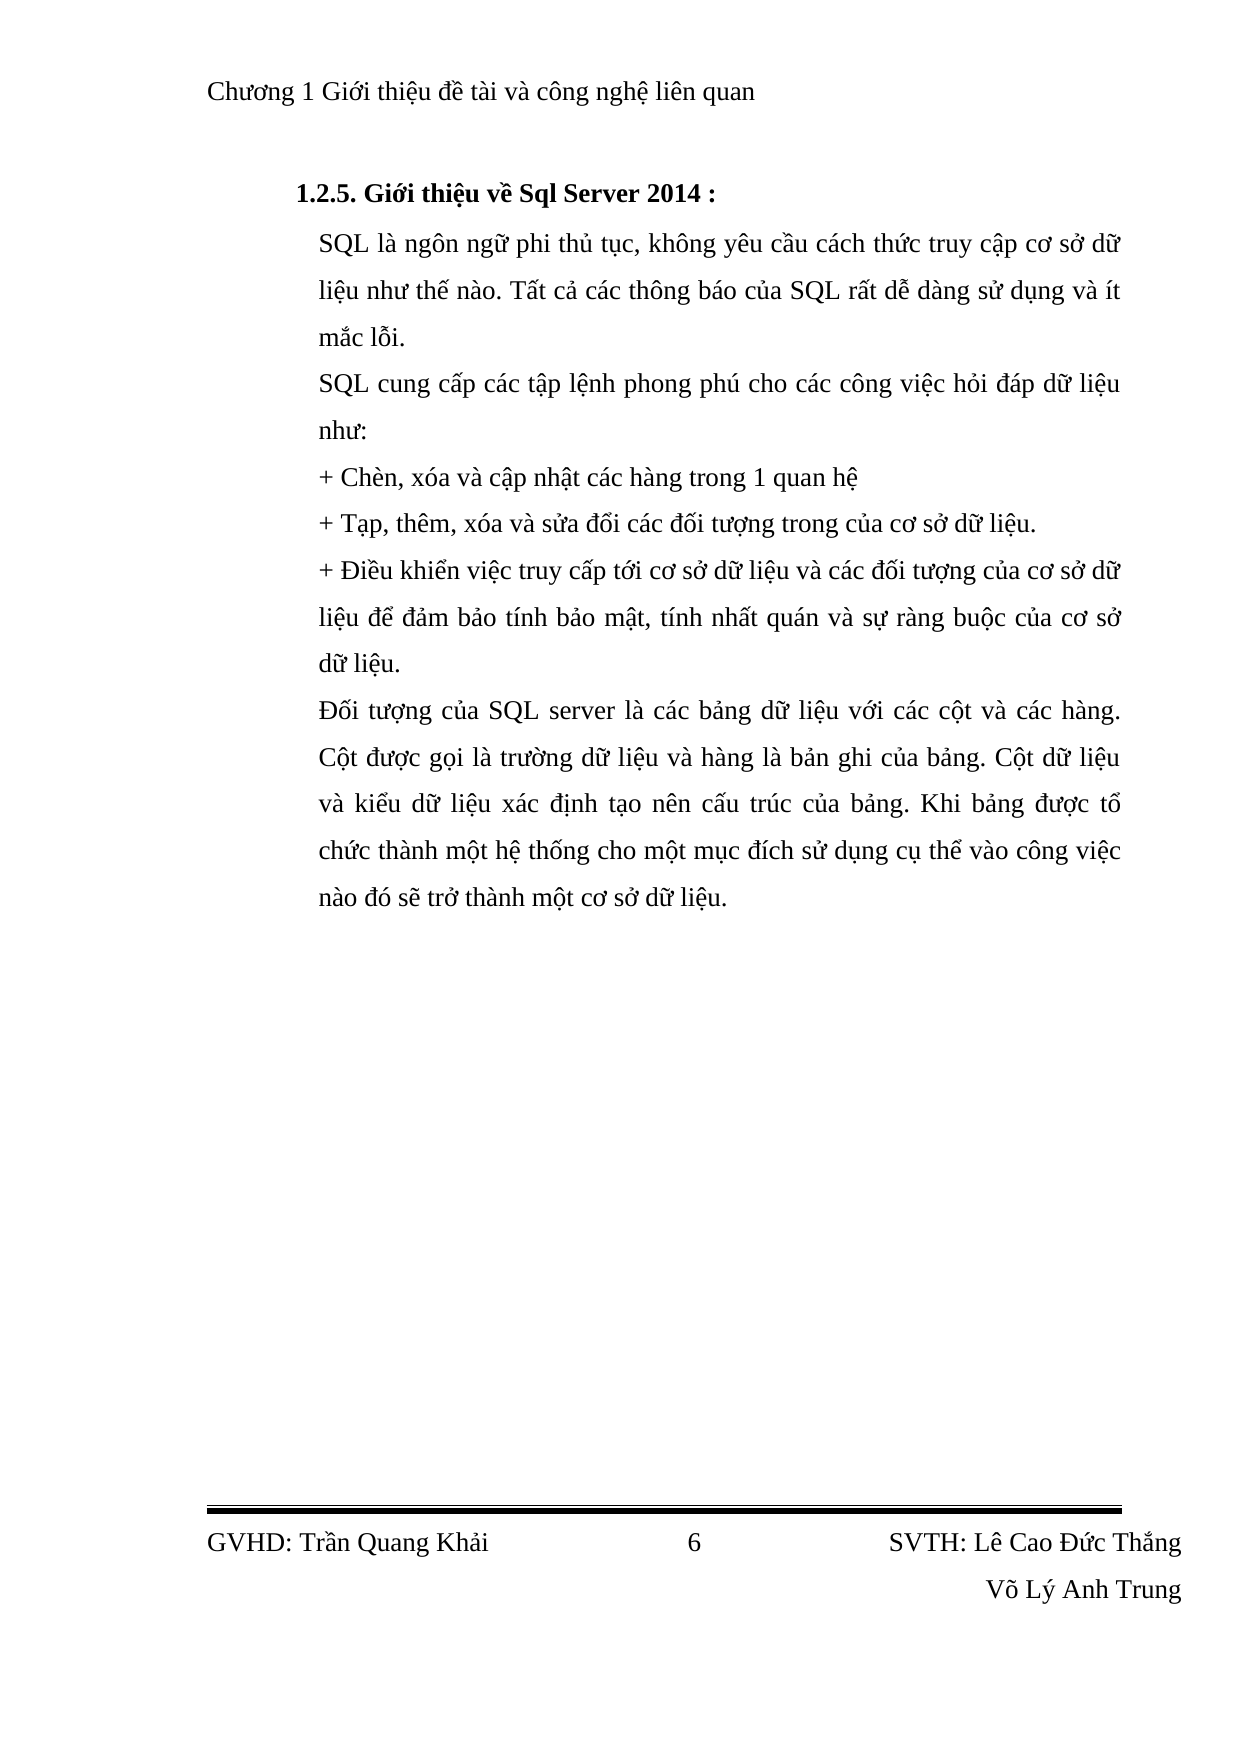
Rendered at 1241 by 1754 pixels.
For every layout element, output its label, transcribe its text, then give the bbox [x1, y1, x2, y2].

text SQL là ngôn ngữ phi thủ tục, không yêu cầu cách thức truy cập cơ sở dữ liệu như thế nào. Tất cả các thông báo của SQL rất dễ dàng sử dụng và ít mắc lỗi. [318, 227, 1122, 352]
subtitle Giới thiệu về Sql Server 2014 : [296, 177, 1122, 208]
text + Chèn, xóa và cập nhật các hàng trong 1 quan hệ [318, 461, 1122, 492]
text Đối tượng của SQL server là các bảng dữ liệu với các cột và các hàng. Cột được gọi là trường dữ liệu và hàng là bản ghi của bảng. Cột dữ liệu và kiểu dữ liệu xác định tạo nên cấu trúc của bảng. Khi bảng được tổ chức thành một hệ thống cho một mục đích sử dụng cụ thể vào công việc nào đó sẽ trở thành một cơ sở dữ liệu. [318, 694, 1122, 912]
text + Tạp, thêm, xóa và sửa đổi các đối tượng trong của cơ sở dữ liệu. [318, 507, 1122, 538]
text + Điều khiển việc truy cấp tới cơ sở dữ liệu và các đối tượng của cơ sở dữ liệu để đảm bảo tính bảo mật, tính nhất quán và sự ràng buộc của cơ sở dữ liệu. [318, 554, 1122, 678]
text SQL cung cấp các tập lệnh phong phú cho các công việc hỏi đáp dữ liệu như: [318, 367, 1122, 445]
